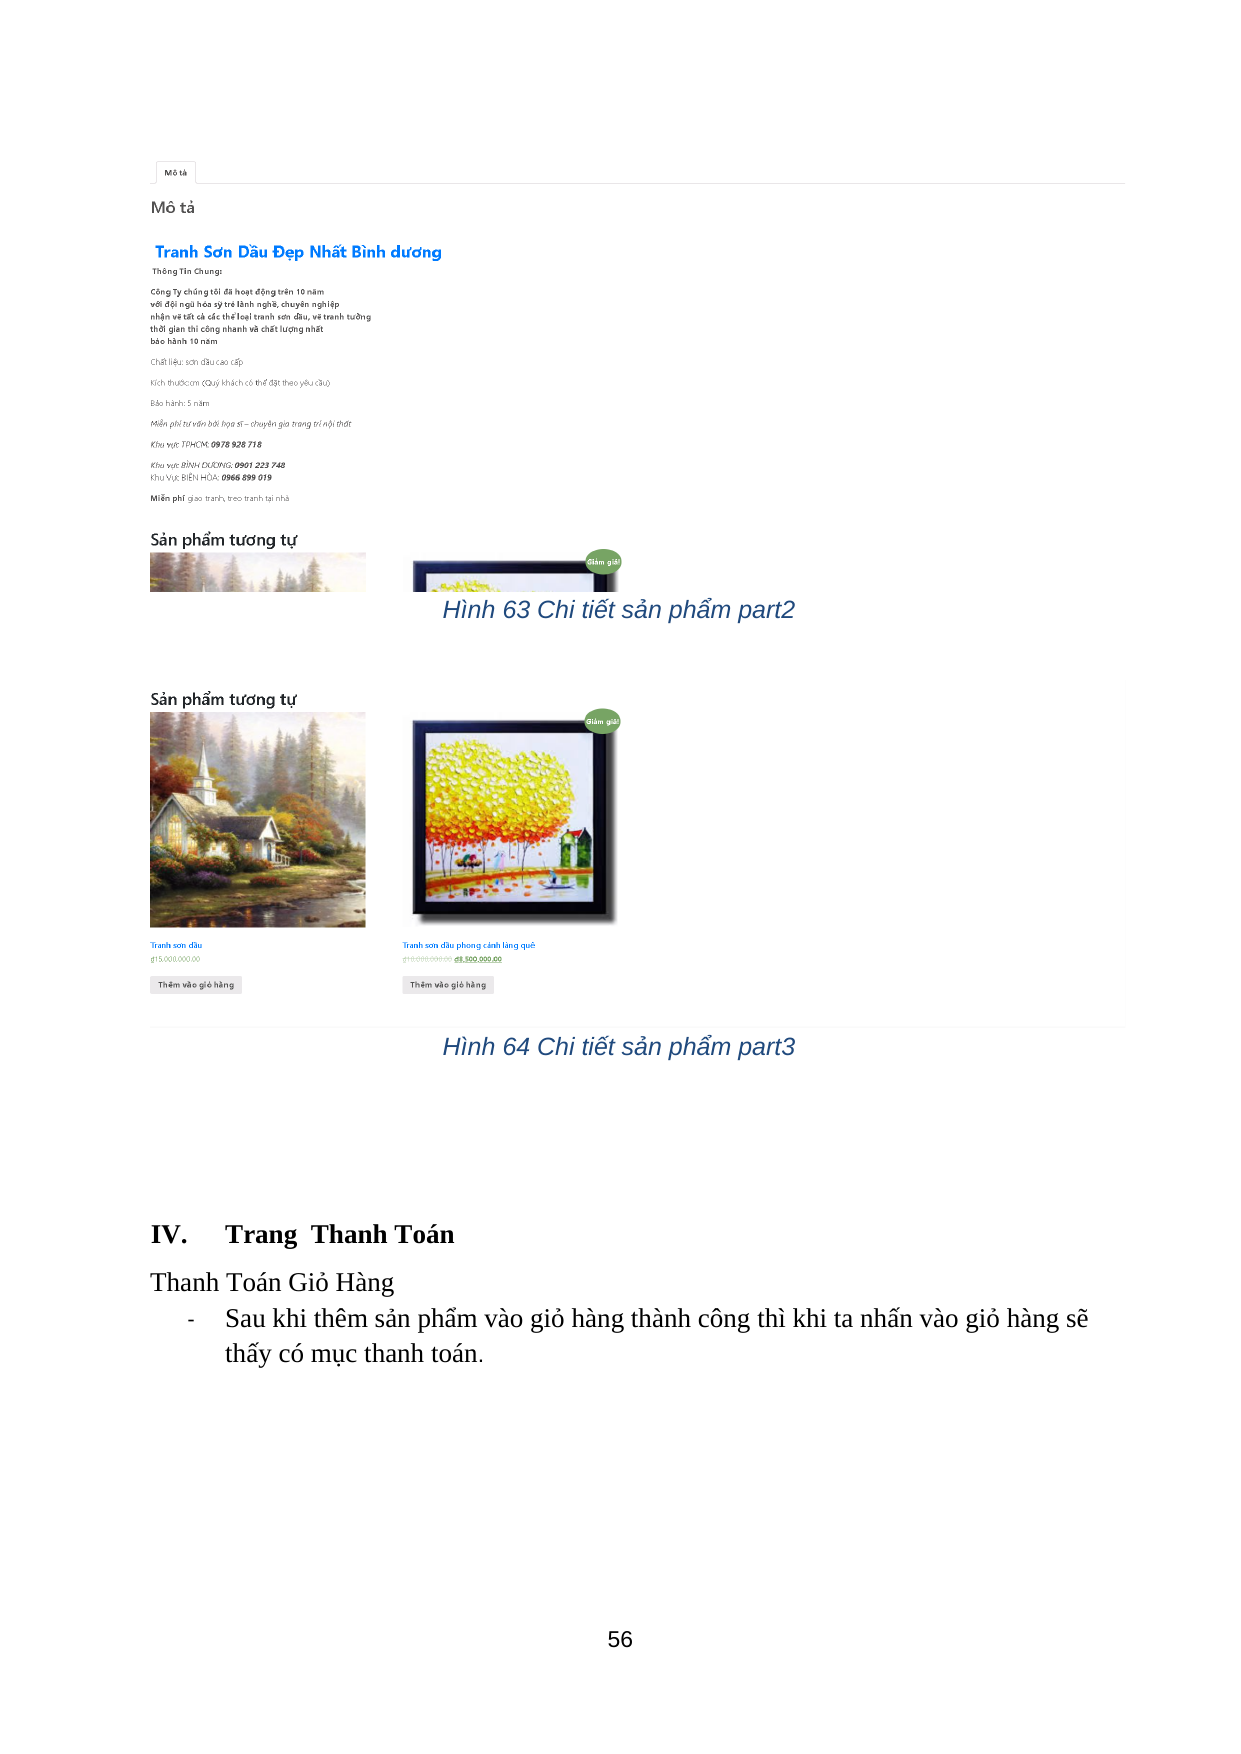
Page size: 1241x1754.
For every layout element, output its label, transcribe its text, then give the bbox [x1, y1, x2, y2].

picture [150, 150, 1125, 592]
text Hình 63 Chi tiết sản phẩm part2 [150, 595, 1090, 624]
text Hình 64 Chi tiết sản phẩm part3 [150, 1032, 1090, 1060]
text Thanh Toán Giỏ Hàng [150, 1266, 1090, 1297]
subtitle Trang Thanh Toán [187, 1218, 1090, 1249]
list Sau khi thêm sản phẩm vào giỏ hàng thành công thì khi ta nhấn vào giỏ hàng sẽ thấy có mục thanh toán. [187, 1302, 1090, 1368]
picture [150, 680, 1125, 1028]
